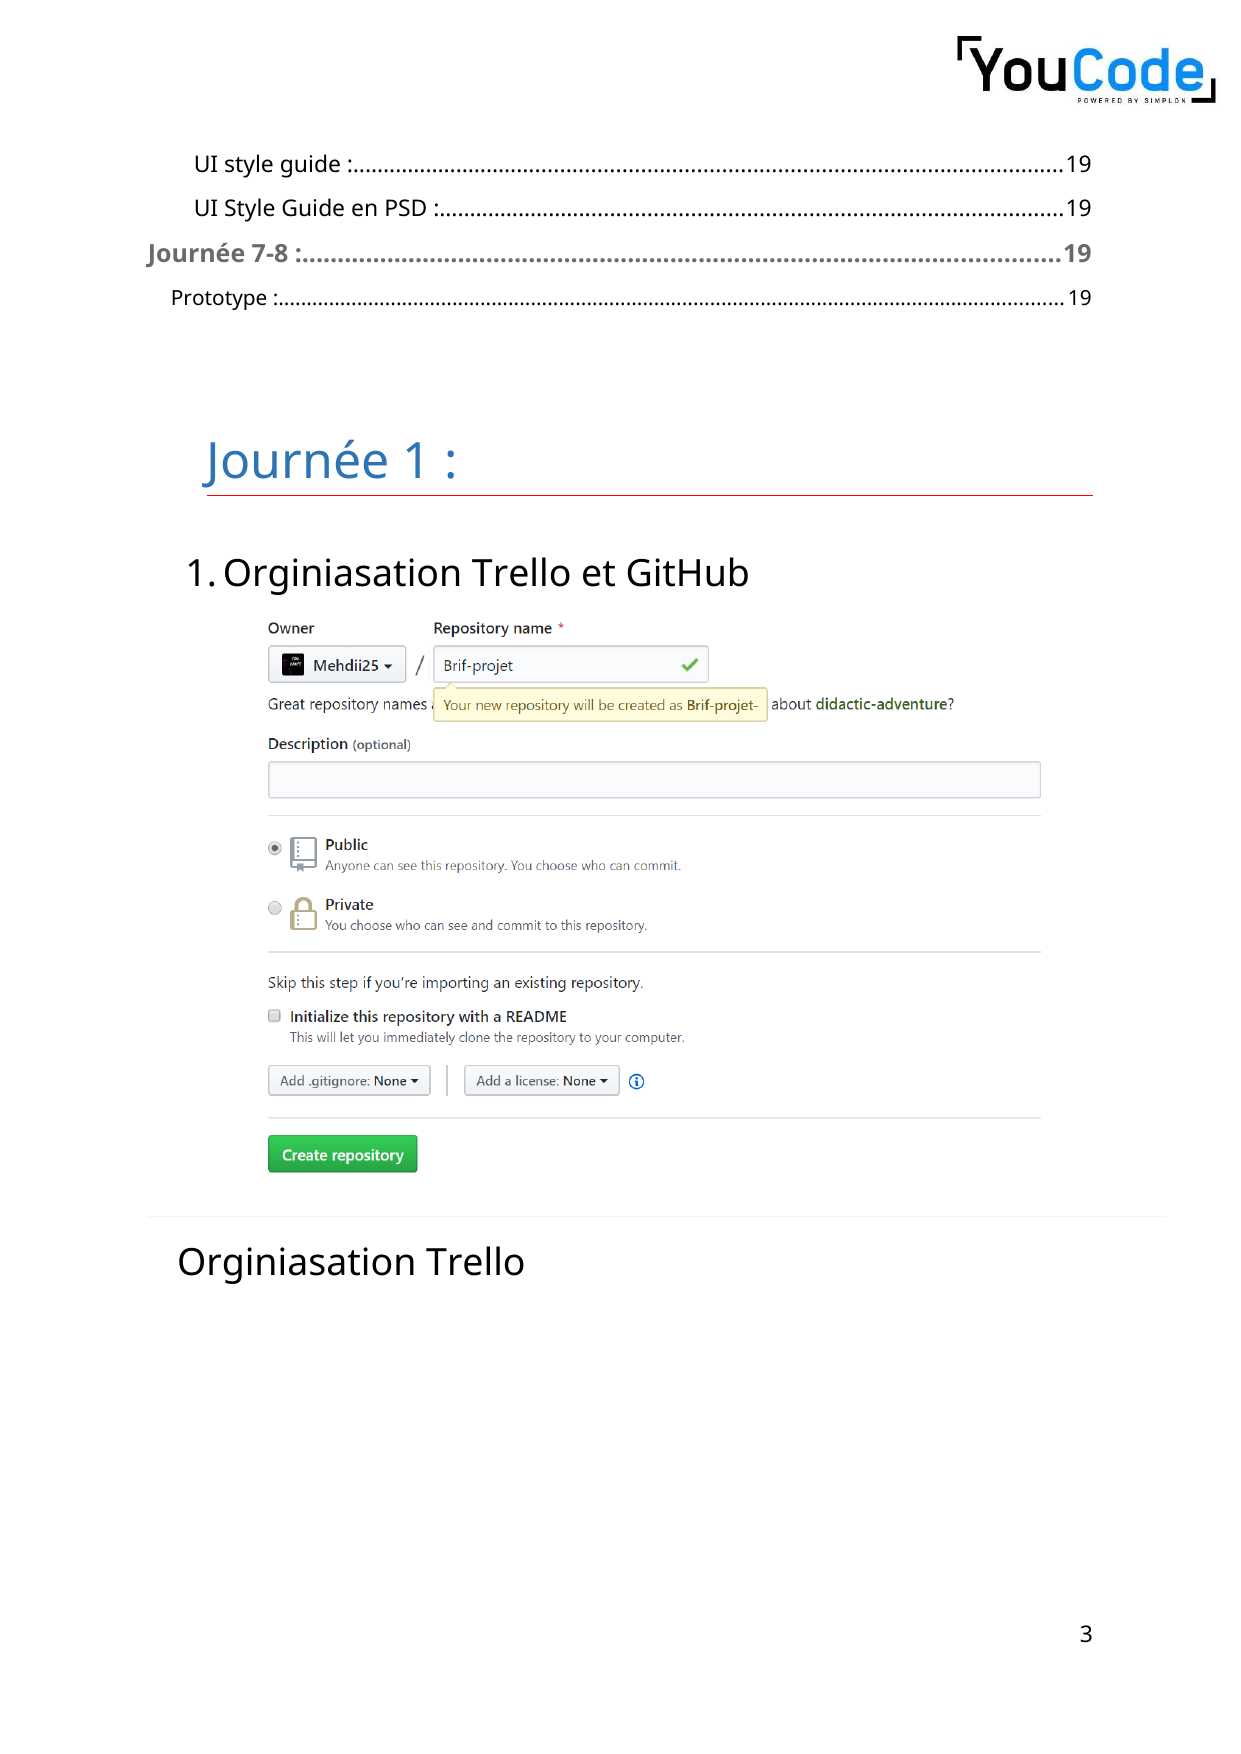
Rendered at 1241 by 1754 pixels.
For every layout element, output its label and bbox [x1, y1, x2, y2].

picture [147, 597, 1166, 1217]
